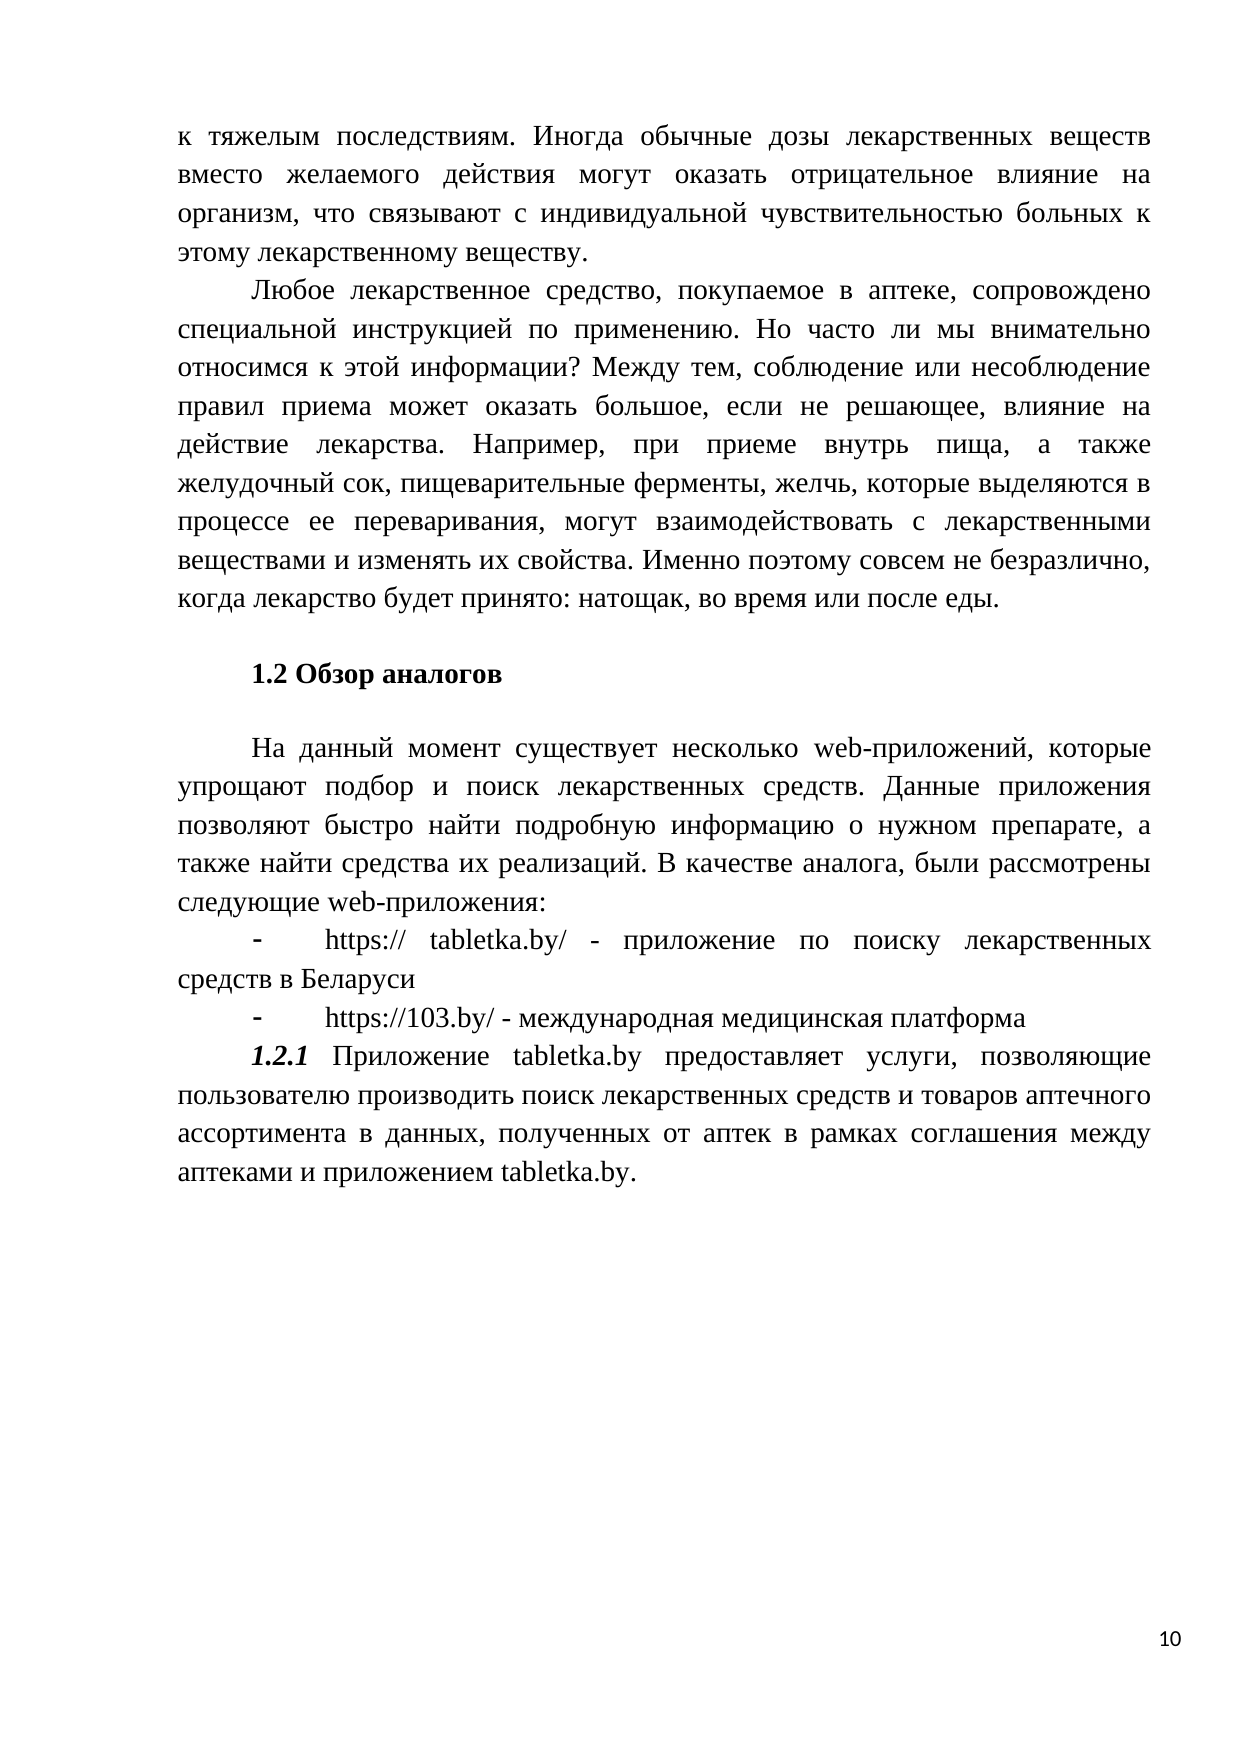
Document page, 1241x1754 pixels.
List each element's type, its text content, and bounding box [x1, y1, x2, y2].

text Любое лекарственное средство, покупаемое в аптеке, сопровождено специальной инструкцией по применению. Но часто ли мы внимательно относимся к этой информации? Между тем, соблюдение или несоблюдение правил приема может оказать большое, если не решающее, влияние на действие лекарства. Например, при приеме внутрь пища, а также желудочный сок, пищеварительные ферменты, желчь, которые выделяются в процессе ее переваривания, могут взаимодействовать с лекарственными веществами и изменять их свойства. Именно поэтому совсем не безразлично, когда лекарство будет принято: натощак, во время или после еды. [177, 272, 1152, 614]
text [177, 118, 1152, 267]
list https:// tabletka.by/ - приложение по поиску лекарственных средств в Беларуси [177, 922, 1152, 995]
list https://103.by/ - международная медицинская платформа [177, 1000, 1152, 1033]
text 1.2.1 Приложение tabletka.by предоставляет услуги, позволяющие пользователю производить поиск лекарственных средств и товаров аптечного ассортимента в данных, полученных от аптек в рамках соглашения между аптеками и приложением tabletka.by. [177, 1038, 1152, 1187]
list Обзор аналогов [251, 656, 1152, 689]
text На данный момент существует несколько web-приложений, которые упрощают подбор и поиск лекарственных средств. Данные приложения позволяют быстро найти подробную информацию о нужном препарате, а также найти средства их реализаций. В качестве аналога, были рассмотрены следующие web-приложения: [177, 730, 1152, 917]
